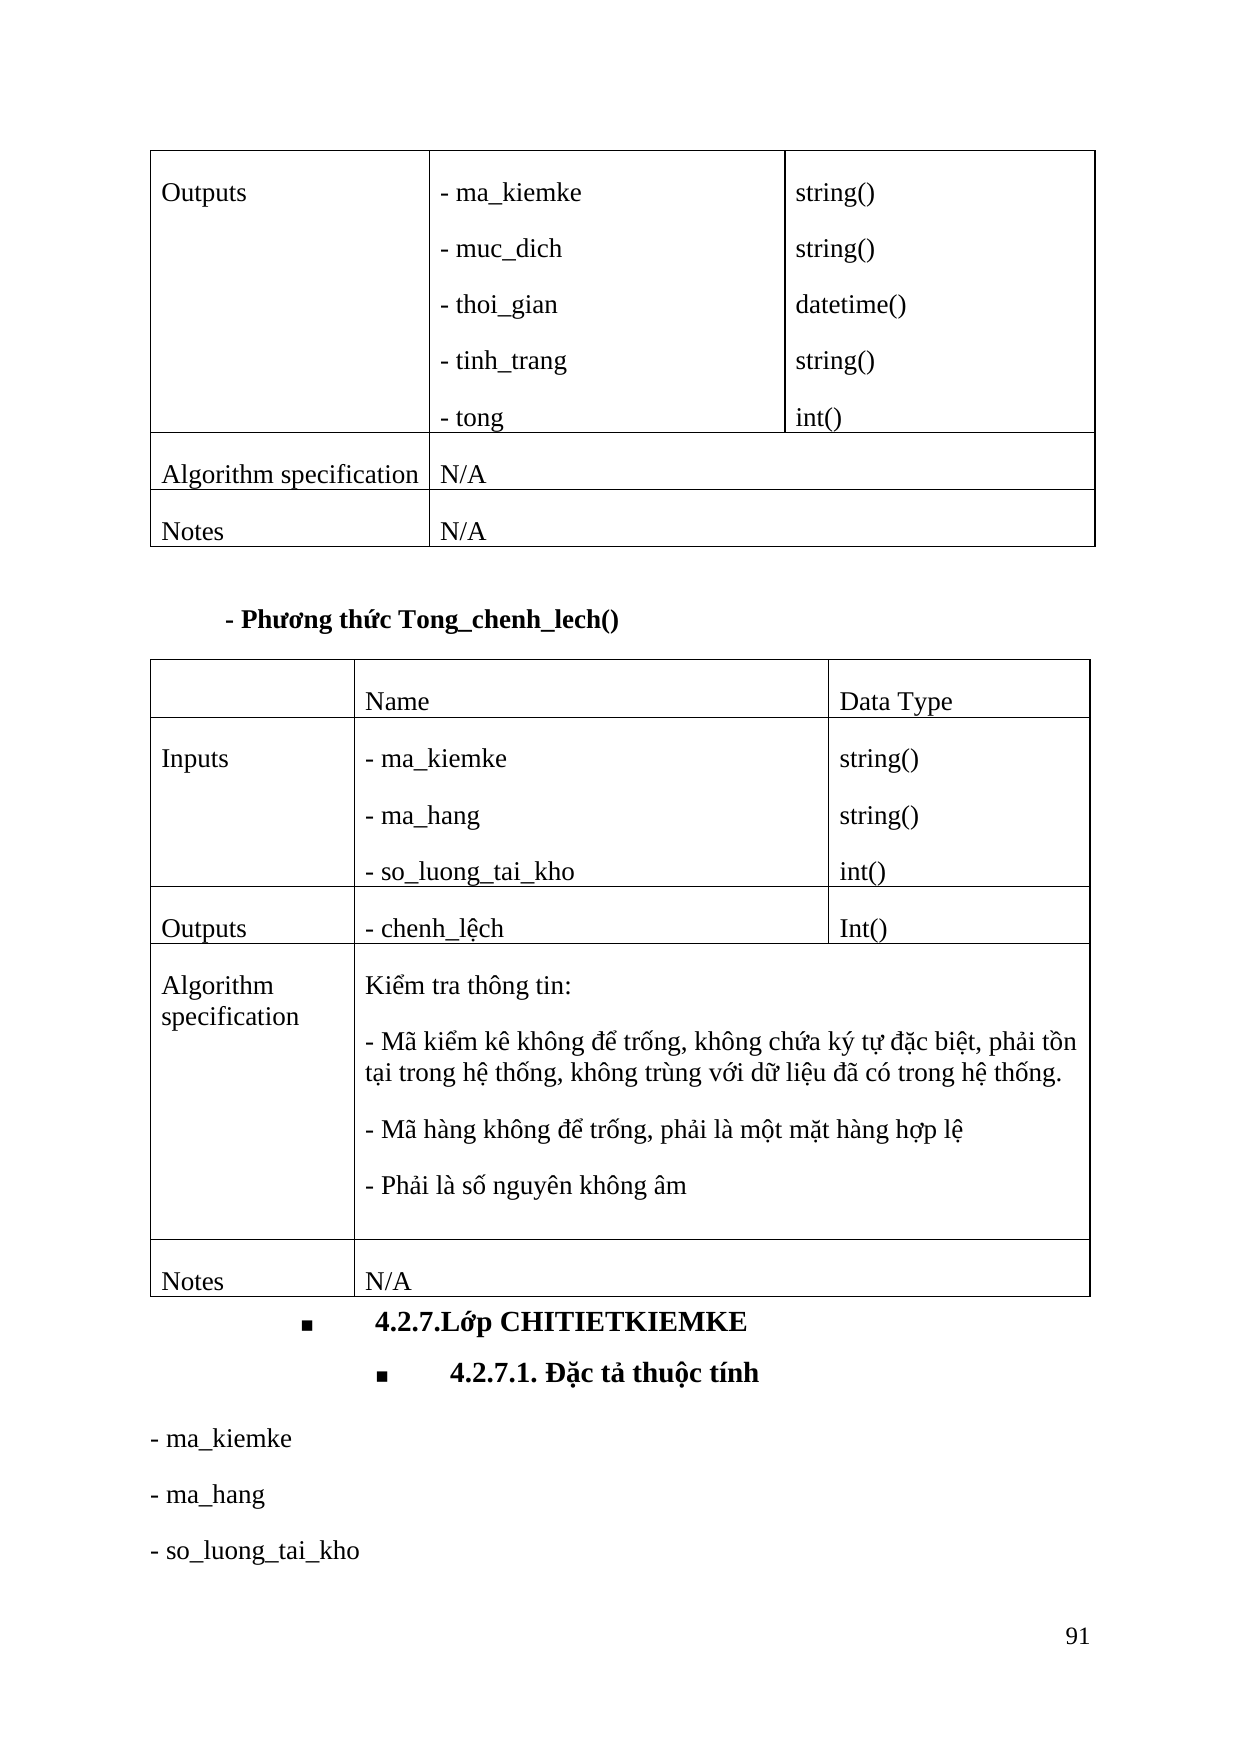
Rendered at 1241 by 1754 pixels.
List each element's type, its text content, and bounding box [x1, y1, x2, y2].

table_cell Algorithm specification [151, 433, 429, 489]
table_cell Notes [151, 490, 429, 546]
table_cell Kiểm tra thông tin: - Mã kiểm kê không để trống, không chứa ký tự đặc biệt, phải tồn tại trong hệ thống, không trùng với dữ liệu đã có trong hệ thống. - Mã hàng không để trống, phải là một mặt hàng hợp lệ - Phải là số nguyên không âm [355, 944, 1089, 1238]
table_cell - chenh_lệch [355, 887, 828, 943]
table_cell Algorithm specification [151, 944, 354, 1238]
table_cell N/A [355, 1240, 1089, 1296]
subtitle 4.2.7.1. Đặc tả thuộc tính [262, 1351, 1090, 1394]
table_cell Inputs [151, 718, 354, 886]
table_cell - ma_kiemke - muc_dich - thoi_gian - tinh_trang - tong [430, 151, 784, 432]
table_cell - ma_kiemke - ma_hang - so_luong_tai_kho [355, 718, 828, 886]
table_cell Notes [151, 1240, 354, 1296]
table_cell N/A [430, 433, 1094, 489]
table_cell Int() [829, 887, 1089, 943]
text - so_luong_tai_kho [150, 1534, 1090, 1566]
table_cell string() string() int() [829, 718, 1089, 886]
table_header Data Type [829, 660, 1089, 717]
text - Phương thức Tong_chenh_lech() [150, 603, 1090, 634]
table_header Name [355, 660, 828, 717]
table_cell Outputs [151, 151, 429, 432]
text - ma_hang [150, 1478, 1090, 1509]
table_cell Outputs [151, 887, 354, 943]
table_cell N/A [430, 490, 1094, 546]
subtitle 4.2.7.Lớp CHITIETKIEMKE [225, 1301, 1090, 1344]
table_cell string() string() datetime() string() int() [786, 151, 1094, 432]
table_header [151, 660, 354, 717]
text - ma_kiemke [150, 1422, 1090, 1453]
